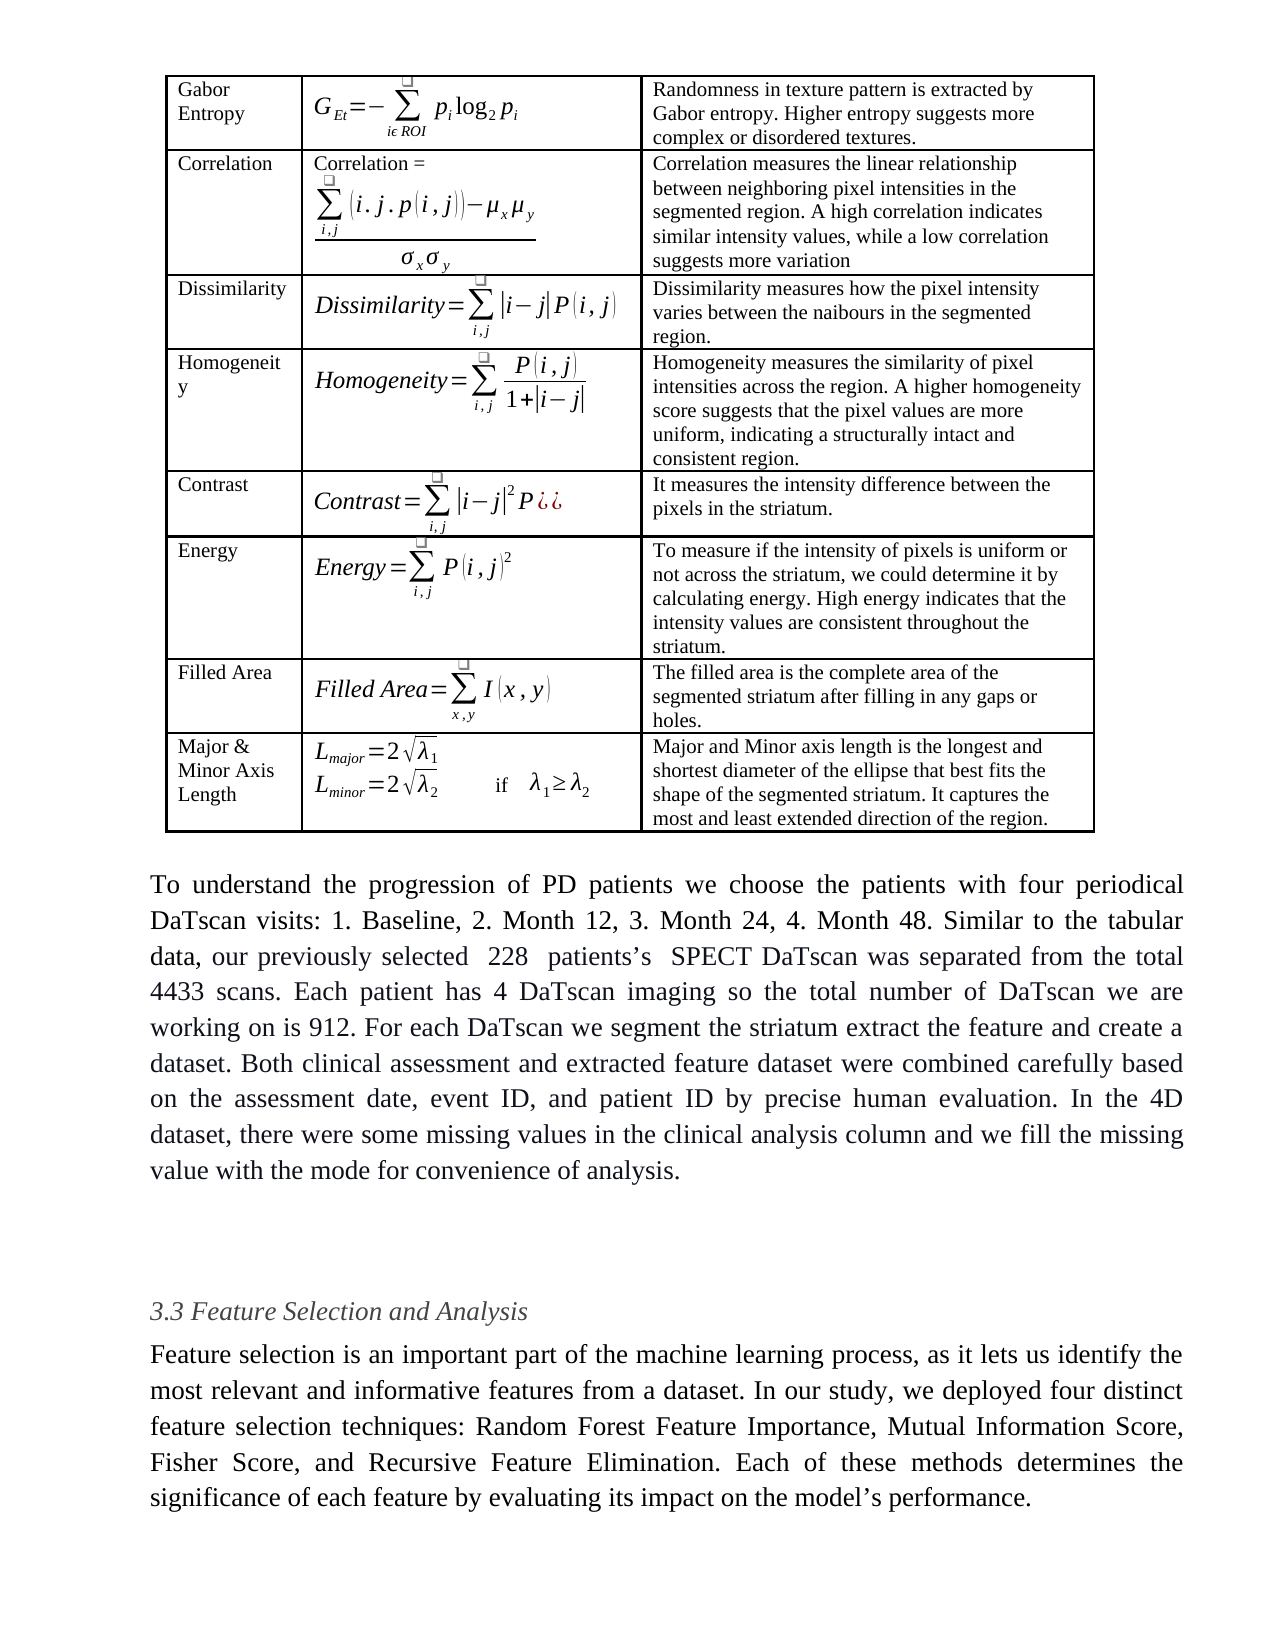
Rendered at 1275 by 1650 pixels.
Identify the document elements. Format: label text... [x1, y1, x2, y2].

table_cell Homogeneity measures the similarity of pixel intensities across the region. A higher homogeneity score suggests that the pixel values are more uniform, indicating a structurally intact and consistent region. [643, 350, 1093, 470]
table_cell Major & Minor Axis Length [168, 734, 301, 830]
table_cell Major and Minor axis length is the longest and shortest diameter of the ellipse that best fits the shape of the segmented striatum. It captures the most and least extended direction of the region. [643, 734, 1093, 830]
table_cell Correlation [168, 151, 301, 273]
table_cell It measures the intensity difference between the pixels in the striatum. [643, 472, 1093, 535]
table_cell Randomness in texture pattern is extracted by Gabor entropy. Higher entropy suggests more complex or disordered textures. [643, 77, 1093, 149]
text Feature selection is an important part of the machine learning process, as it lets us identify the most relevant and informative features from a dataset. In our study, we deployed four distinct feature selection techniques: Random Forest Feature Importance, Mutual Information Score, Fisher Score, and Recursive Feature Elimination. Each of these methods determines the significance of each feature by evaluating its impact on the model’s performance. [150, 1339, 1185, 1513]
table_cell [303, 660, 640, 732]
table_cell [303, 77, 640, 149]
table_cell Dissimilarity [168, 276, 301, 348]
subtitle 3.3 Feature Selection and Analysis [75, 1294, 1185, 1326]
table_cell [303, 350, 640, 470]
text To understand the progression of PD patients we choose the patients with four periodical DaTscan visits: 1. Baseline, 2. Month 12, 3. Month 24, 4. Month 48. Similar to the tabular data, our previously selected 228 patients’s SPECT DaTscan was separated from the total 4433 scans. Each patient has 4 DaTscan imaging so the total number of DaTscan we are working on is 912. For each DaTscan we segment the striatum extract the feature and create a dataset. Both clinical assessment and extracted feature dataset were combined carefully based on the assessment date, event ID, and patient ID by precise human evaluation. In the 4D dataset, there were some missing values in the clinical analysis column and we fill the missing value with the mode for convenience of analysis. [150, 868, 1185, 1185]
table_cell Filled Area [168, 660, 301, 732]
table_cell Dissimilarity measures how the pixel intensity varies between the naibours in the segmented region. [643, 276, 1093, 348]
table_cell Energy [168, 538, 301, 658]
table_cell Homogeneity [168, 350, 301, 470]
table_cell To measure if the intensity of pixels is uniform or not across the striatum, we could determine it by calculating energy. High energy indicates that the intensity values are consistent throughout the striatum. [643, 538, 1093, 658]
table_cell Correlation = [303, 151, 640, 273]
table_cell [303, 538, 640, 658]
table_cell Contrast [168, 472, 301, 535]
table_cell if [303, 734, 640, 830]
table_cell The filled area is the complete area of the segmented striatum after filling in any gaps or holes. [643, 660, 1093, 732]
table_cell [303, 276, 640, 348]
table_cell [303, 472, 640, 535]
table_cell Correlation measures the linear relationship between neighboring pixel intensities in the segmented region. A high correlation indicates similar intensity values, while a low correlation suggests more variation [643, 151, 1093, 273]
table_cell Gabor Entropy [168, 77, 301, 149]
